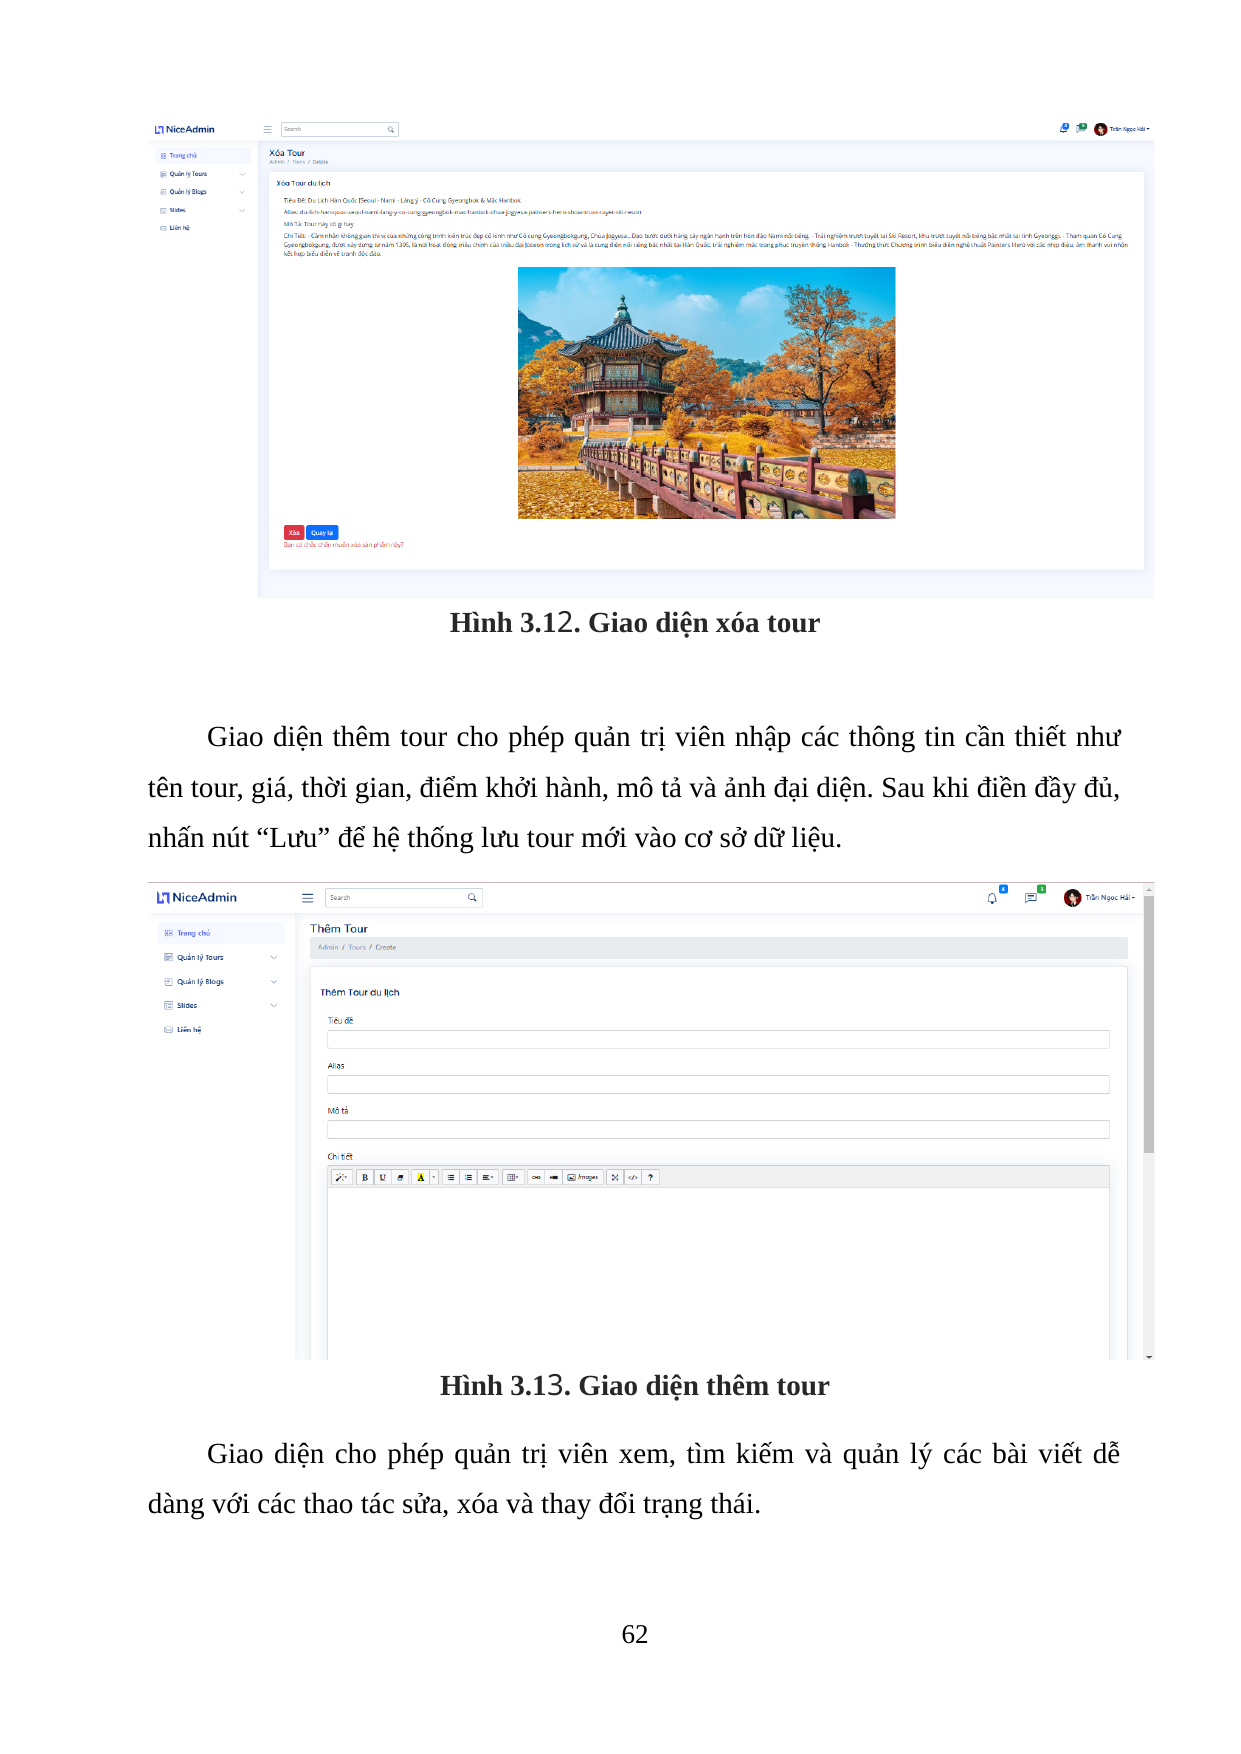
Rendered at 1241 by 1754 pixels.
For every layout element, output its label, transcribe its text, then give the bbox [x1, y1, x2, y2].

text Giao diện cho phép quản trị viên xem, tìm kiếm và quản lý các bài viết dễ dàng với các thao tác sửa, xóa và thay đổi trạng thái. [148, 1436, 1122, 1520]
picture [147, 882, 1155, 1360]
picture [147, 118, 1155, 598]
subtitle Hình 3.13. Giao diện thêm tour [148, 1364, 1122, 1404]
subtitle Hình 3.12. Giao diện xóa tour [148, 601, 1122, 641]
text Giao diện thêm tour cho phép quản trị viên nhập các thông tin cần thiết như tên tour, giá, thời gian, điểm khởi hành, mô tả và ảnh đại diện. Sau khi điền đầy đủ, nhấn nút “Lưu” để hệ thống lưu tour mới vào cơ sở dữ liệu. [148, 719, 1122, 854]
